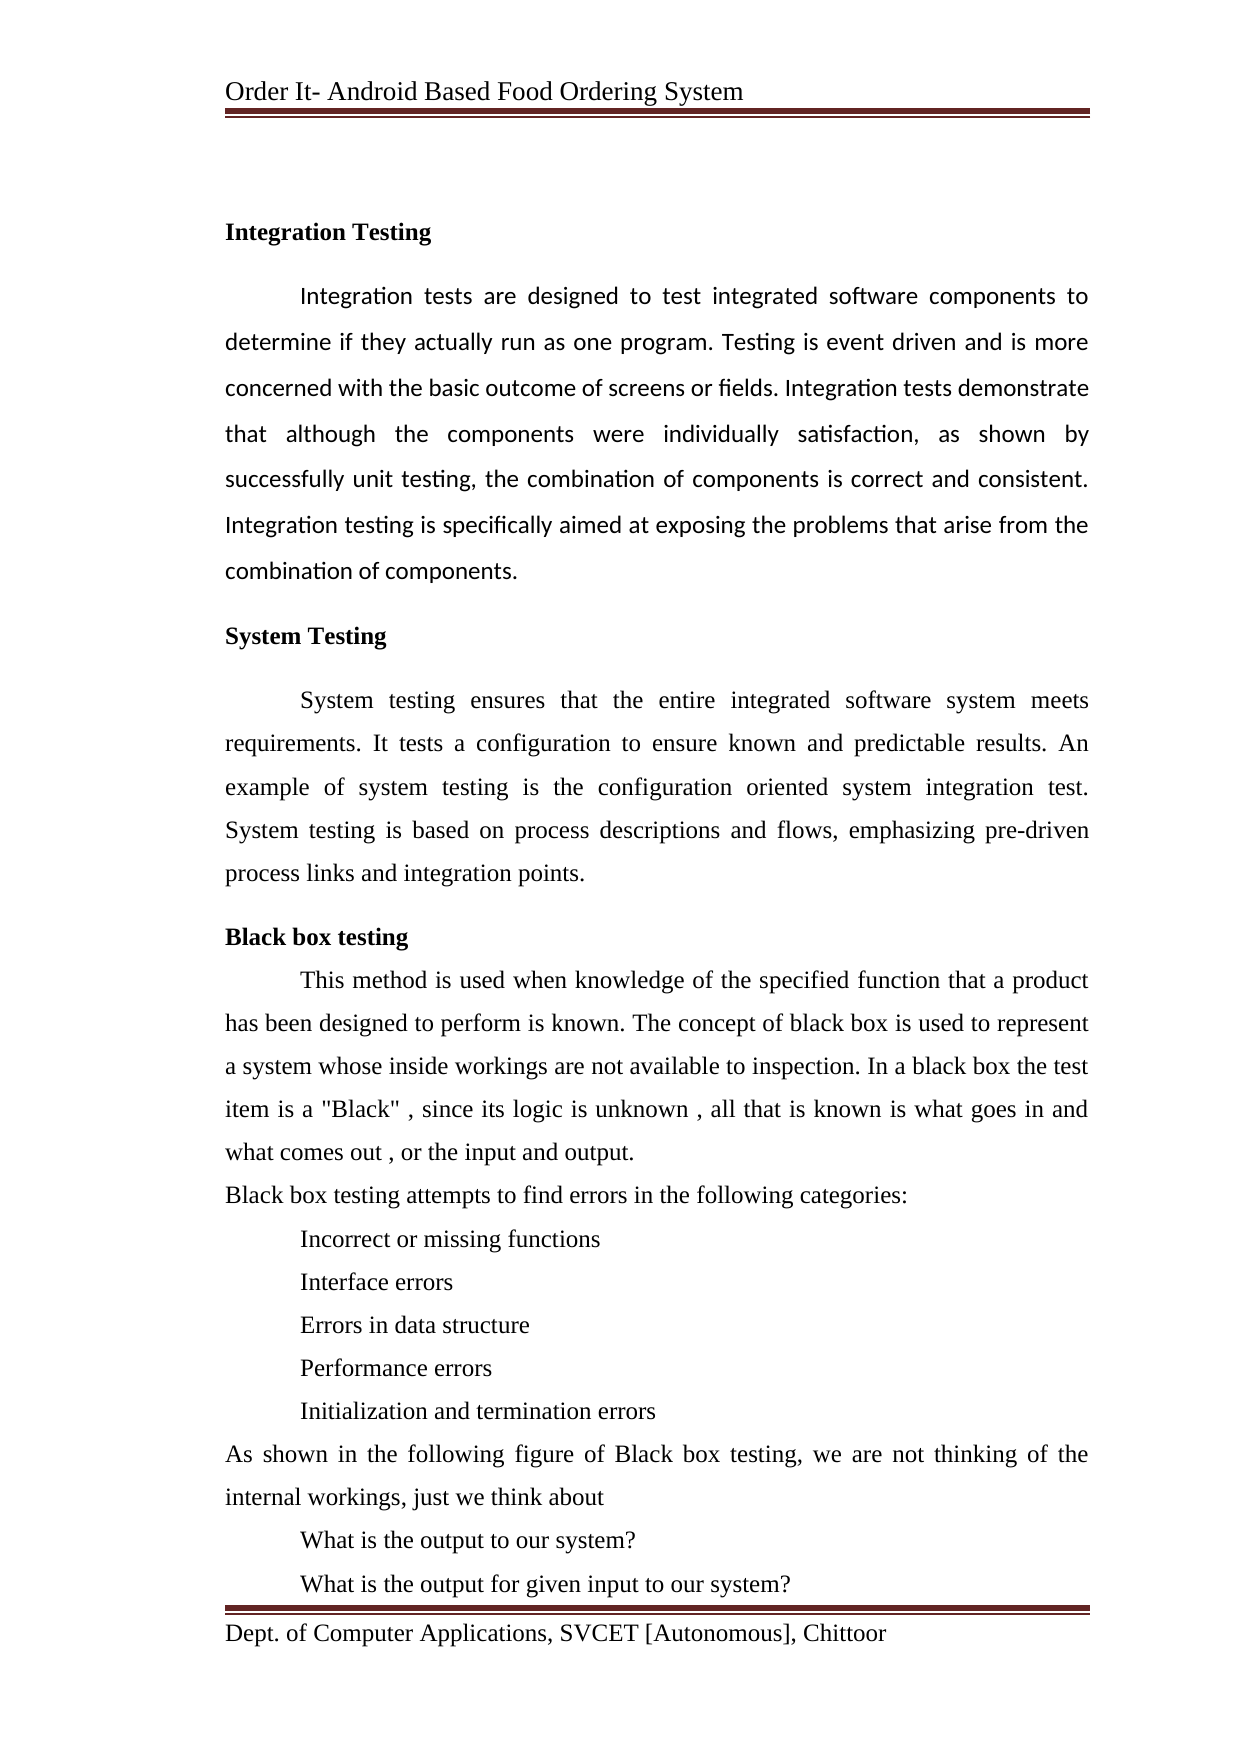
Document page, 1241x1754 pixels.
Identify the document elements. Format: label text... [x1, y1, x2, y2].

text Integration tests are designed to test integrated software components to determine if they actually run as one program. Testing is event driven and is more concerned with the basic outcome of screens or fields. Integration tests demonstrate that although the components were individually satisfaction, as shown by successfully unit testing, the combination of components is correct and consistent. Integration testing is specifically aimed at exposing the problems that arise from the combination of components. [225, 281, 1090, 585]
list Interface errors [225, 1267, 1090, 1296]
list Black box testing [225, 922, 1090, 951]
list Black box testing attempts to find errors in the following categories: [225, 1181, 1090, 1209]
list What is the output for given input to our system? [225, 1569, 1090, 1597]
list What is the output to our system? [225, 1526, 1090, 1554]
list Performance errors [225, 1353, 1090, 1382]
list Initialization and termination errors [225, 1396, 1090, 1425]
list As shown in the following figure of Black box testing, we are not thinking of the internal workings, just we think about [225, 1439, 1090, 1511]
list Errors in data structure [225, 1310, 1090, 1339]
list This method is used when knowledge of the specified function that a product has been designed to perform is known. The concept of black box is used to represent a system whose inside workings are not available to inspection. In a black box the test item is a "Black" , since its logic is unknown , all that is known is what goes in and what comes out , or the input and output. [225, 965, 1090, 1166]
text System testing ensures that the entire integrated software system meets requirements. It tests a configuration to ensure known and predictable results. An example of system testing is the configuration oriented system integration test. System testing is based on process descriptions and flows, emphasizing pre-driven process links and integration points. [225, 685, 1090, 887]
text System Testing [225, 621, 1090, 650]
list Incorrect or missing functions [225, 1224, 1090, 1252]
text Integration Testing [225, 217, 1090, 245]
